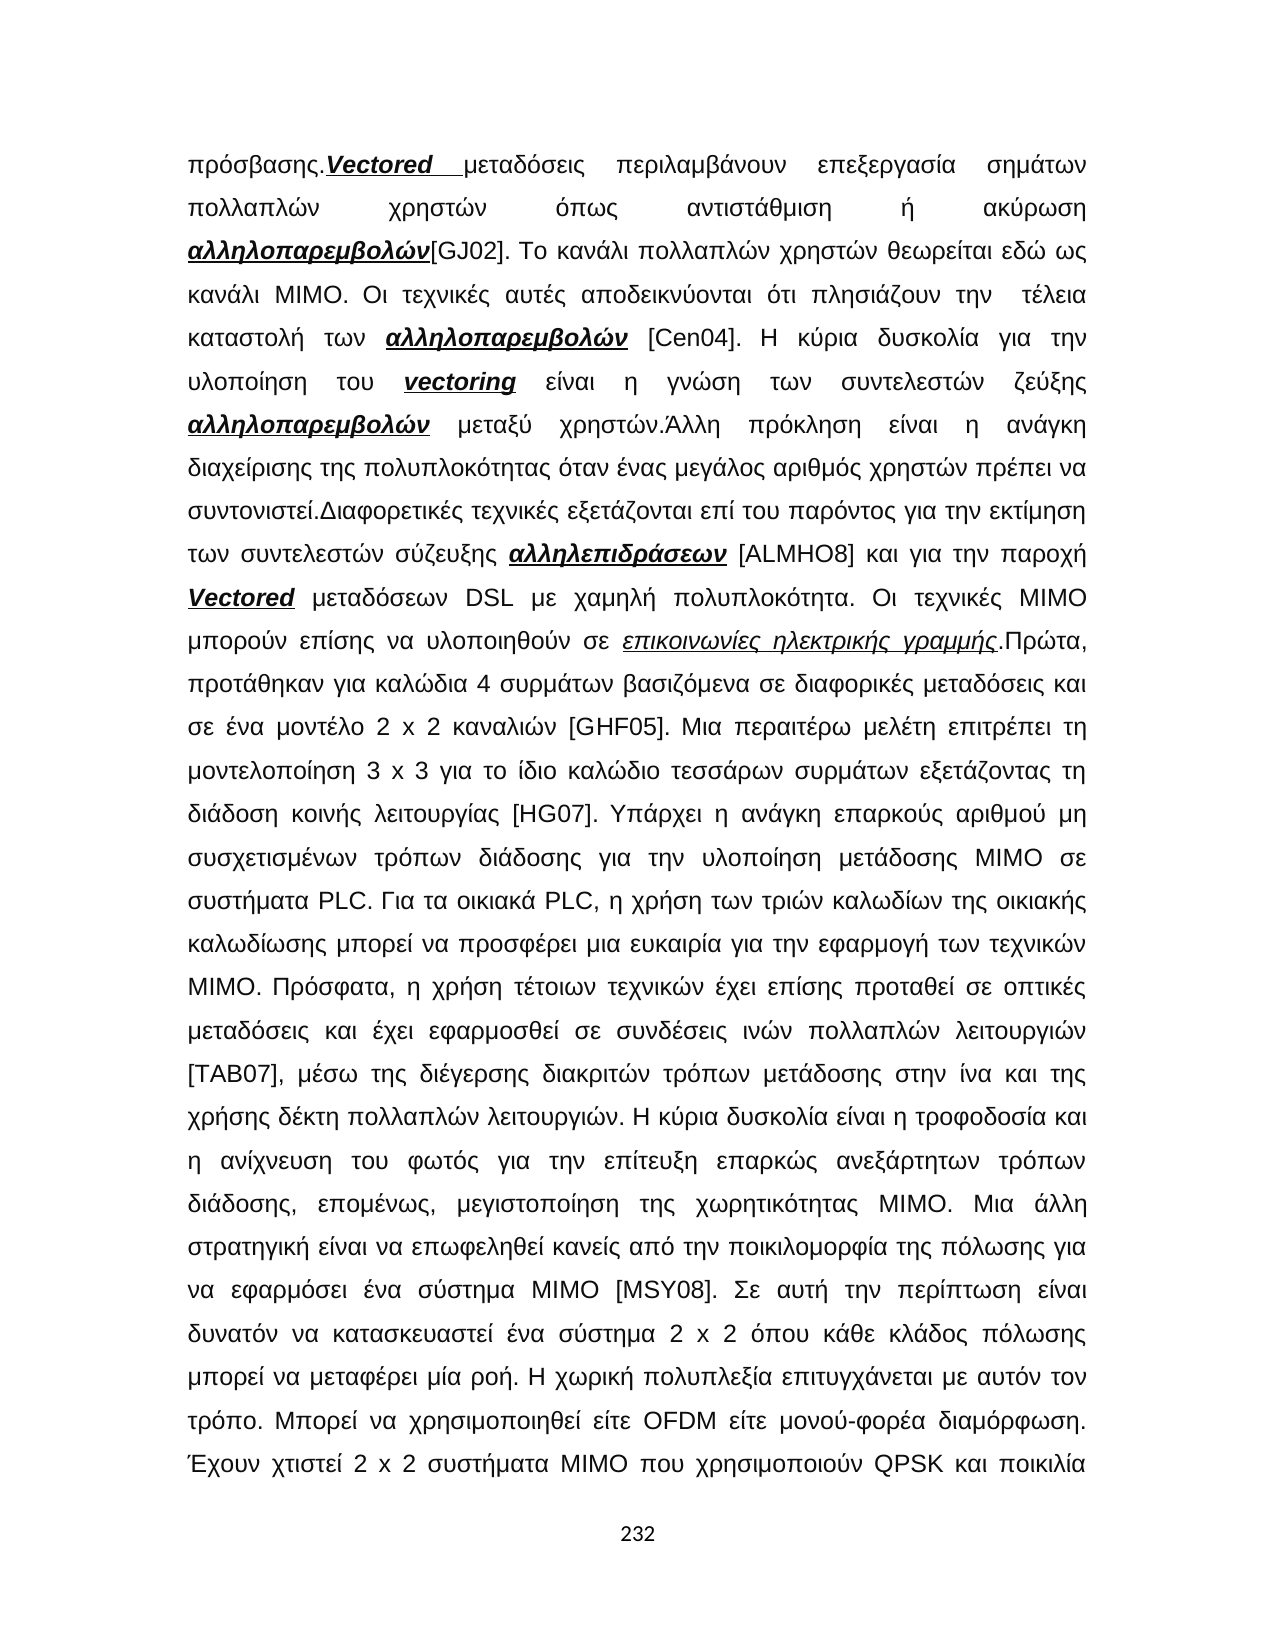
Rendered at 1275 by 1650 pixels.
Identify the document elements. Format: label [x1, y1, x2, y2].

text [187, 150, 1087, 1478]
